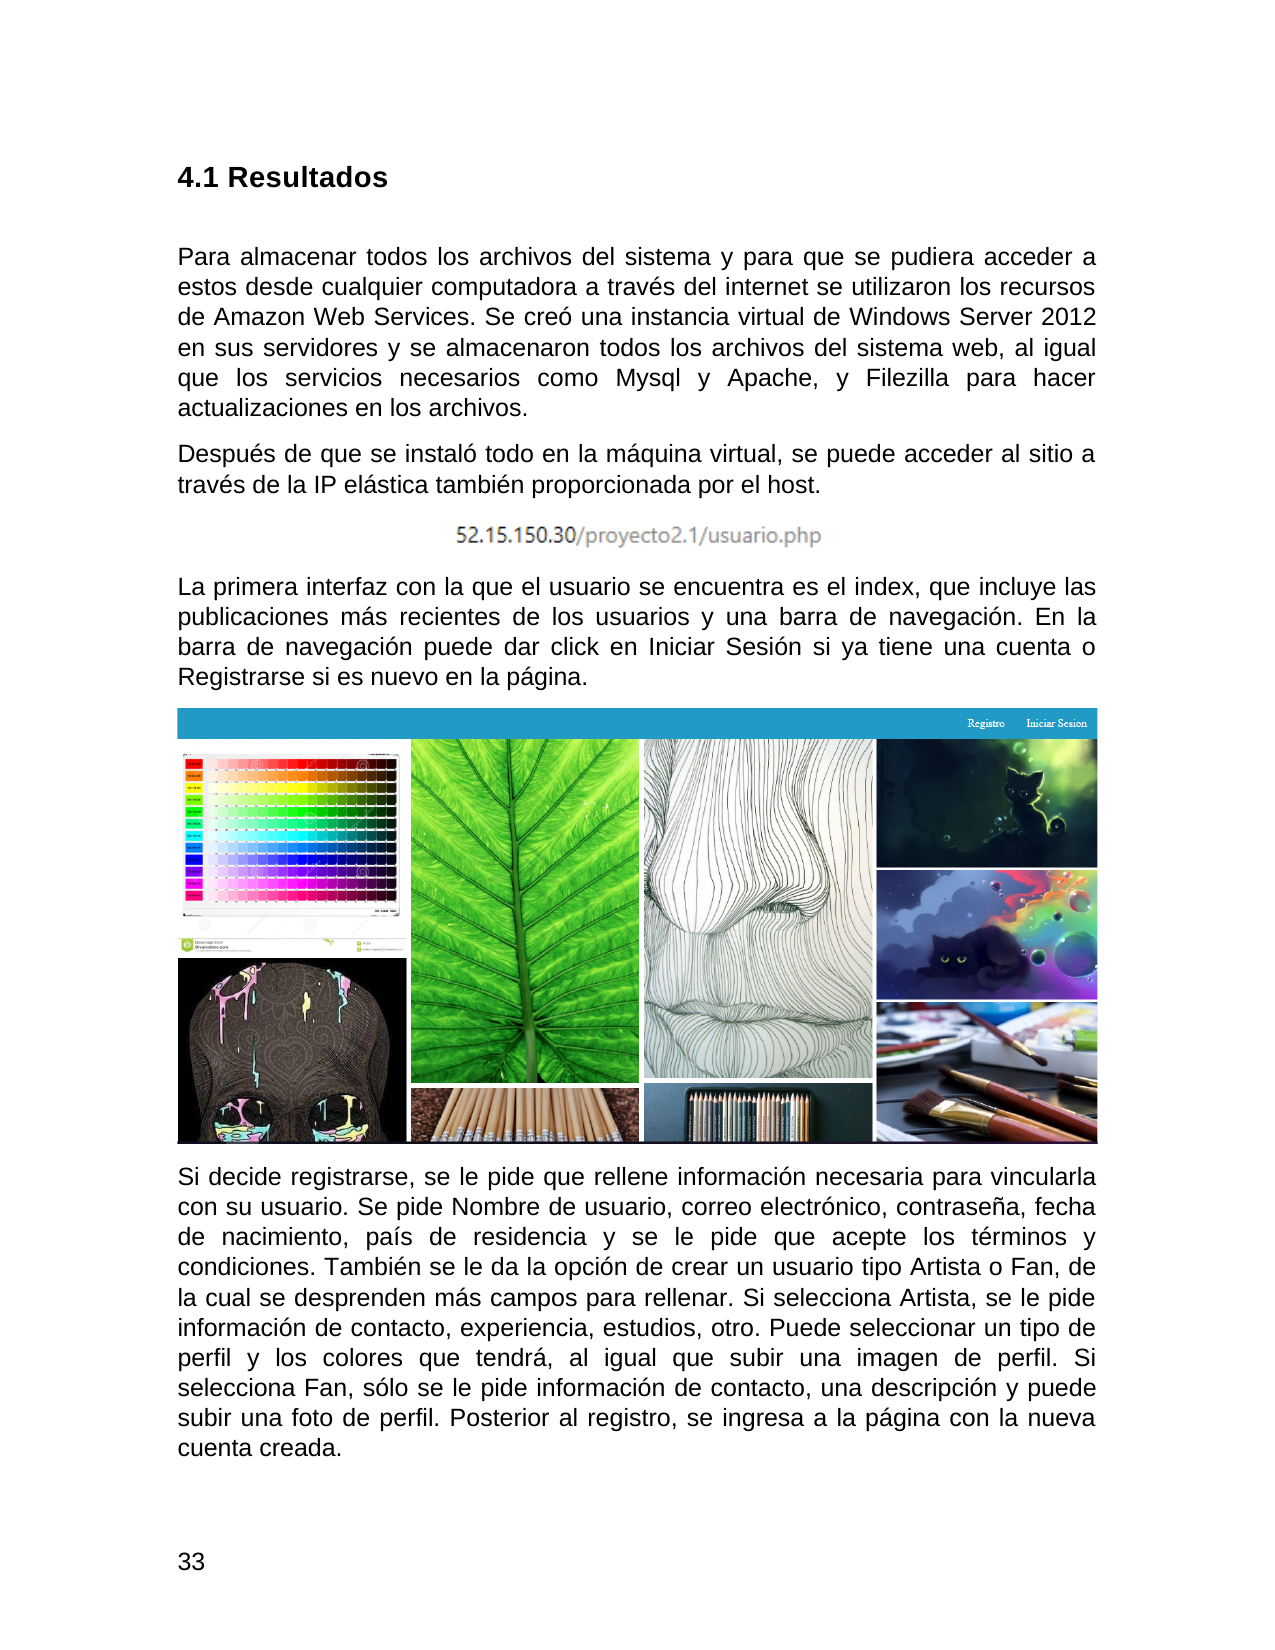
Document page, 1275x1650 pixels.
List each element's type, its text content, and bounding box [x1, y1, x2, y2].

subtitle 4.1 Resultados [177, 160, 1098, 194]
text La primera interfaz con la que el usuario se encuentra es el index, que incluye las publicaciones más recientes de los usuarios y una barra de navegación. En la barra de navegación puede dar click en Iniciar Sesión si ya tiene una cuenta o Registrarse si es nuevo en la página. [177, 572, 1098, 691]
picture [177, 708, 1098, 1144]
text Si decide registrarse, se le pide que rellene información necesaria para vincularla con su usuario. Se pide Nombre de usuario, correo electrónico, contraseña, fecha de nacimiento, país de residencia y se le pide que acepte los términos y condiciones. También se le da la opción de crear un usuario tipo Artista o Fan, de la cual se desprenden más campos para rellenar. Si selecciona Artista, se le pide información de contacto, experiencia, estudios, otro. Puede seleccionar un tipo de perfil y los colores que tendrá, al igual que subir una imagen de perfil. Si selecciona Fan, sólo se le pide información de contacto, una descripción y puede subir una foto de perfil. Posterior al registro, se ingresa a la página con la nueva cuenta creada. [177, 1162, 1098, 1462]
picture [448, 516, 827, 554]
text Para almacenar todos los archivos del sistema y para que se pudiera acceder a estos desde cualquier computadora a través del internet se utilizaron los recursos de Amazon Web Services. Se creó una instancia virtual de Windows Server 2012 en sus servidores y se almacenaron todos los archivos del sistema web, al igual que los servicios necesarios como Mysql y Apache, y Filezilla para hacer actualizaciones en los archivos. [177, 242, 1098, 421]
text Después de que se instaló todo en la máquina virtual, se puede acceder al sitio a través de la IP elástica también proporcionada por el host. [177, 439, 1098, 498]
